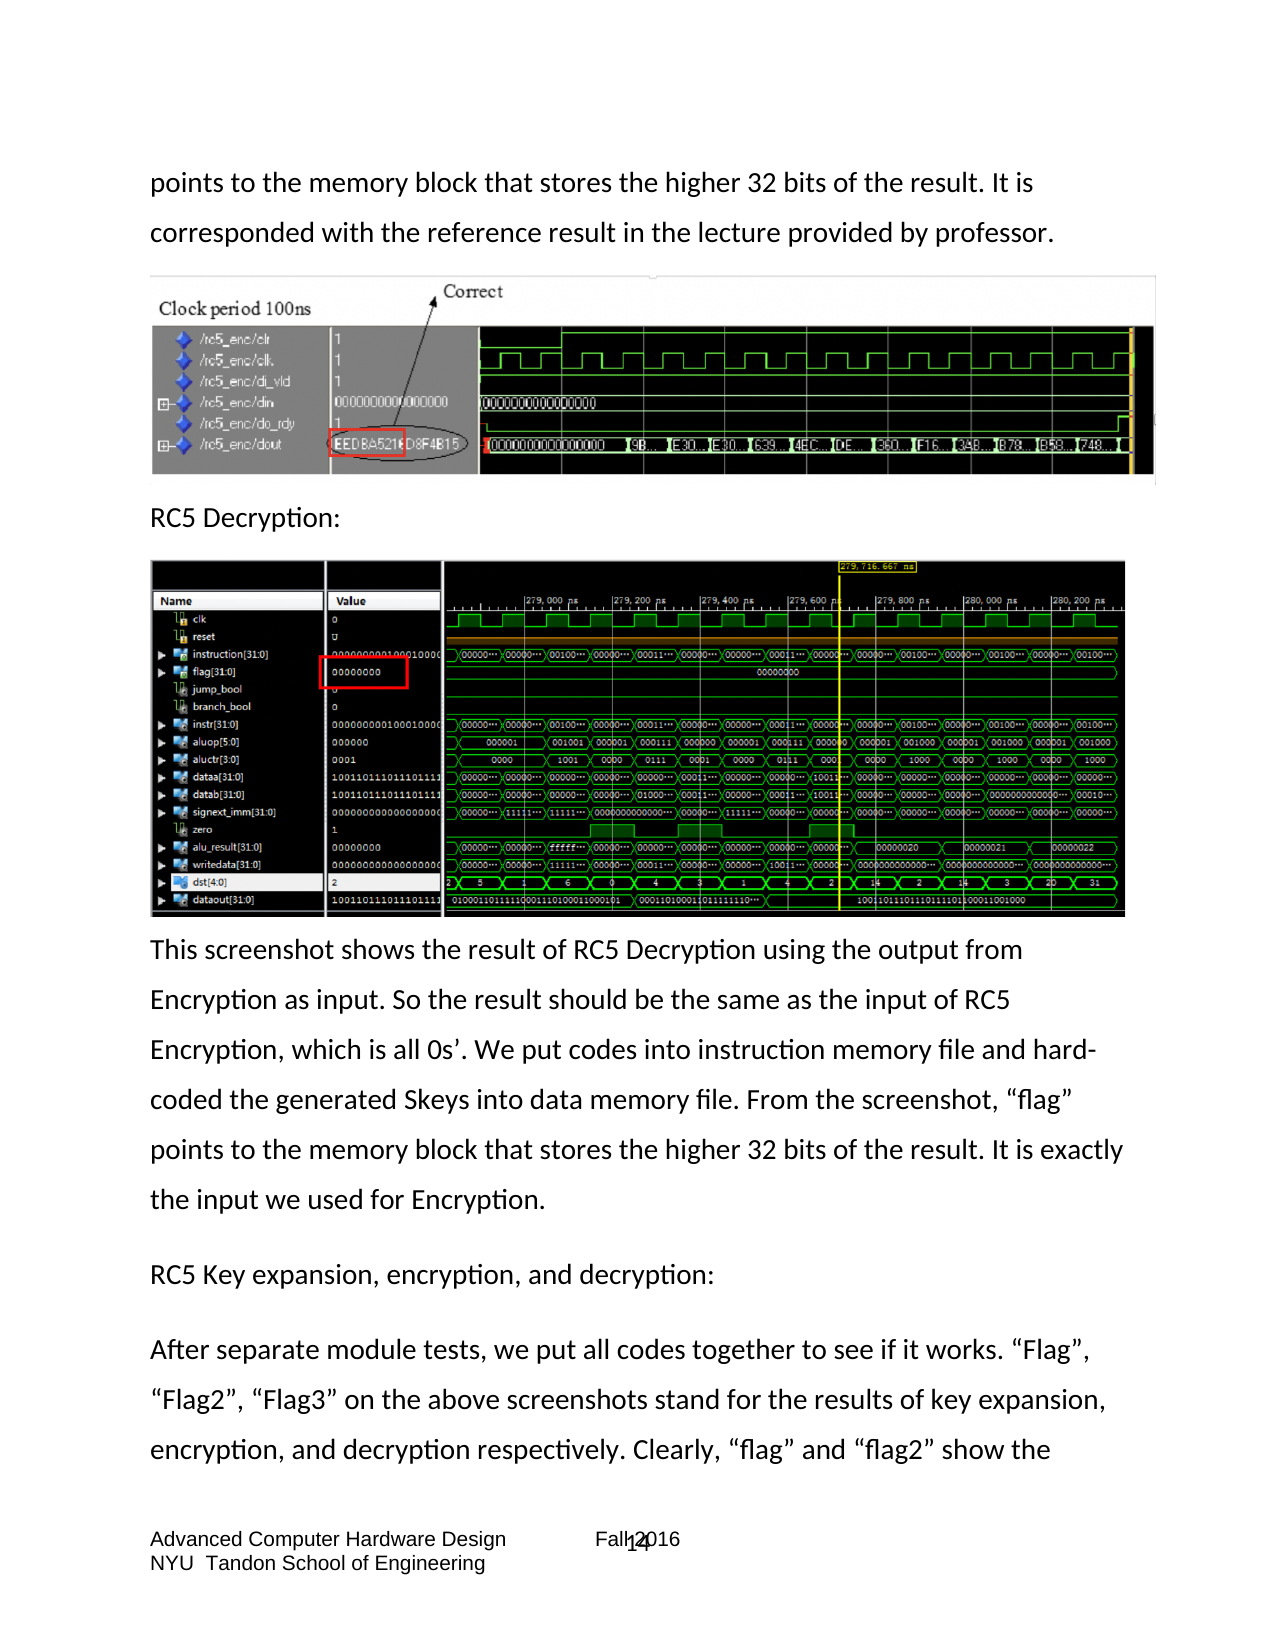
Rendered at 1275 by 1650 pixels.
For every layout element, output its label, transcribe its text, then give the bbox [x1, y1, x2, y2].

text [150, 1317, 1125, 1467]
picture [150, 559, 1125, 917]
text RC5 Key expansion, encryption, and decryption: [150, 1242, 1125, 1292]
text RC5 Decryption: [150, 485, 1125, 534]
text This screenshot shows the result of RC5 Decryption using the output from Encryption as input. So the result should be the same as the input of RC5 Encryption, which is all 0s’. We put codes into instruction memory file and hard-coded the generated Skeys into data memory file. From the screenshot, “flag” points to the memory block that stores the higher 32 bits of the result. It is exactly the input we used for Encryption. [150, 917, 1125, 1217]
picture [150, 275, 1156, 485]
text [150, 150, 1125, 250]
